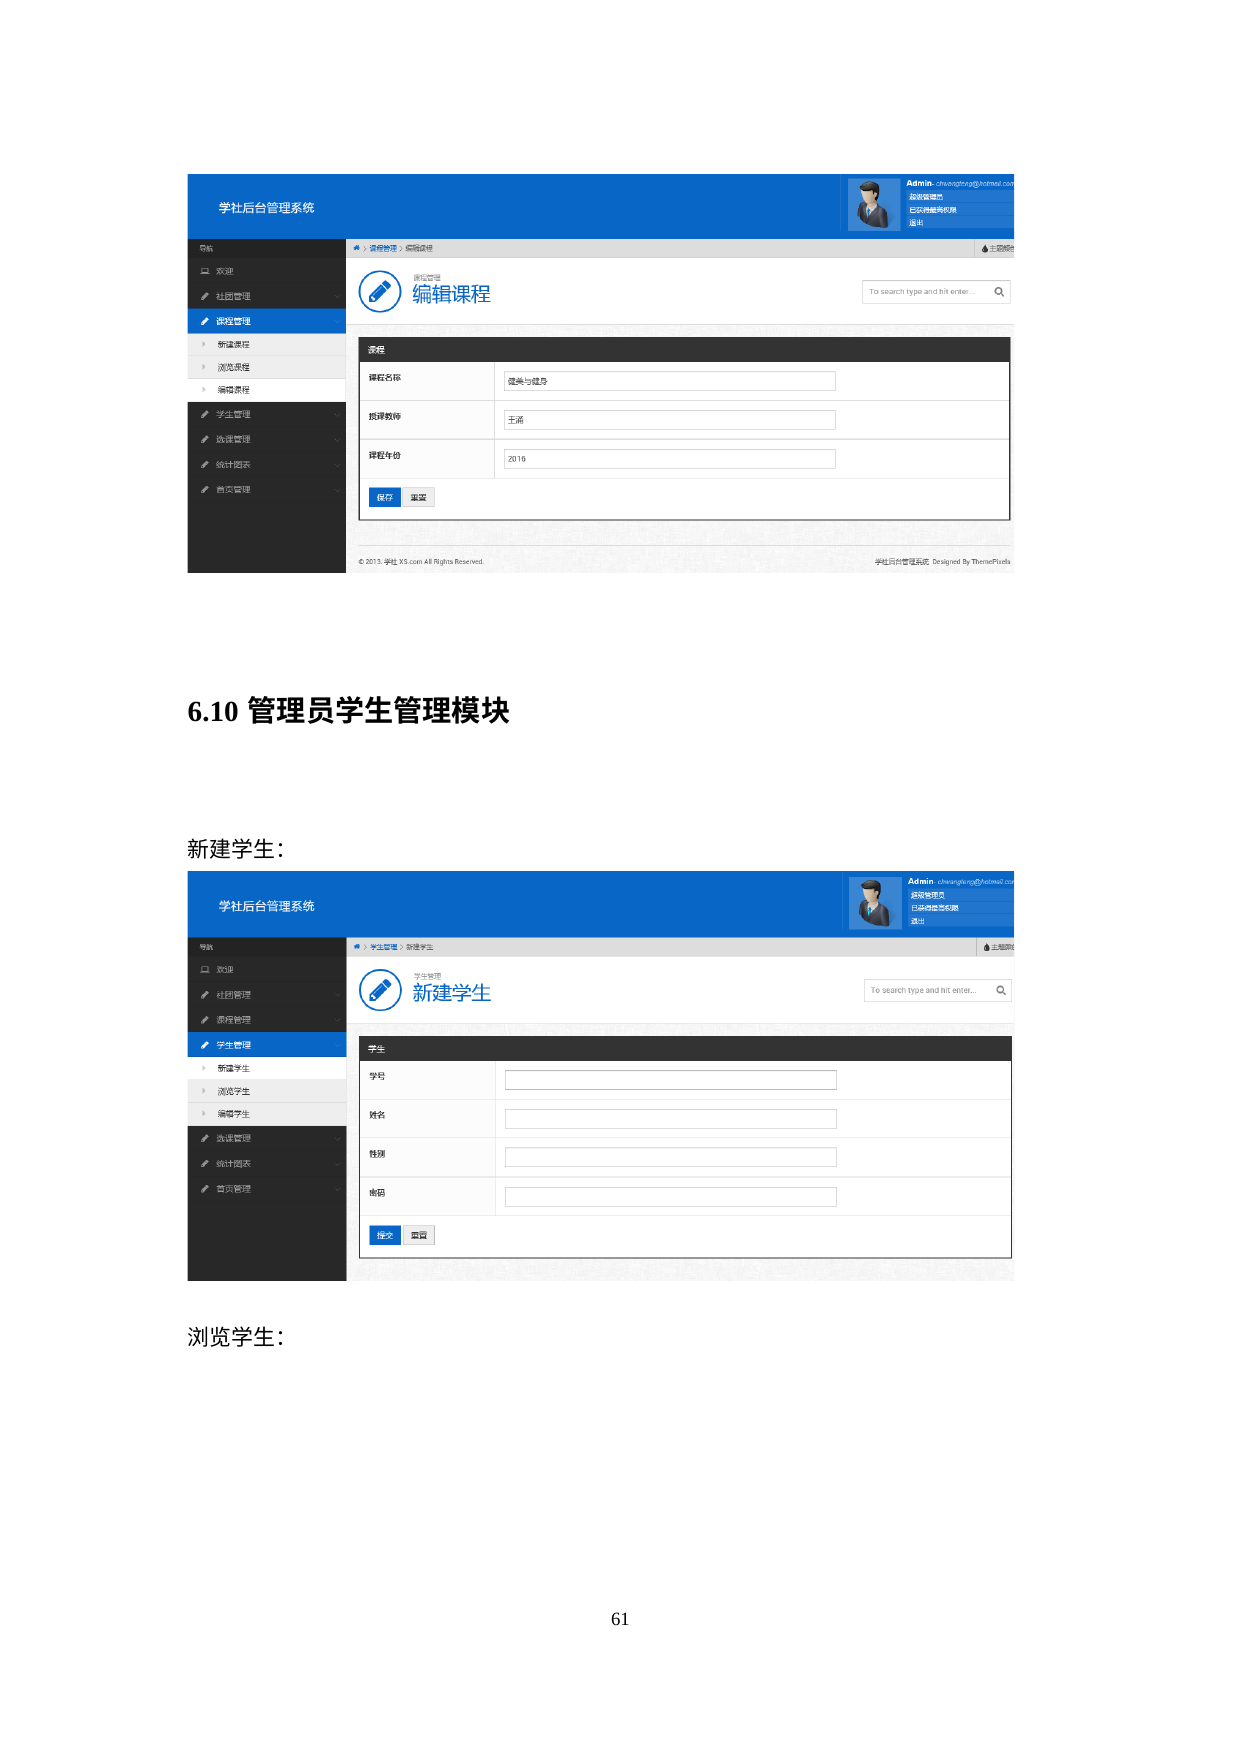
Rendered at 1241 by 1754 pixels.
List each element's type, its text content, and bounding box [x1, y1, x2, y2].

text 新建学生： [187, 832, 1053, 864]
picture [187, 871, 1015, 1281]
picture [187, 174, 1015, 573]
text 浏览学生： [187, 1319, 1053, 1352]
subtitle 管理员学生管理模块 [187, 677, 1053, 742]
